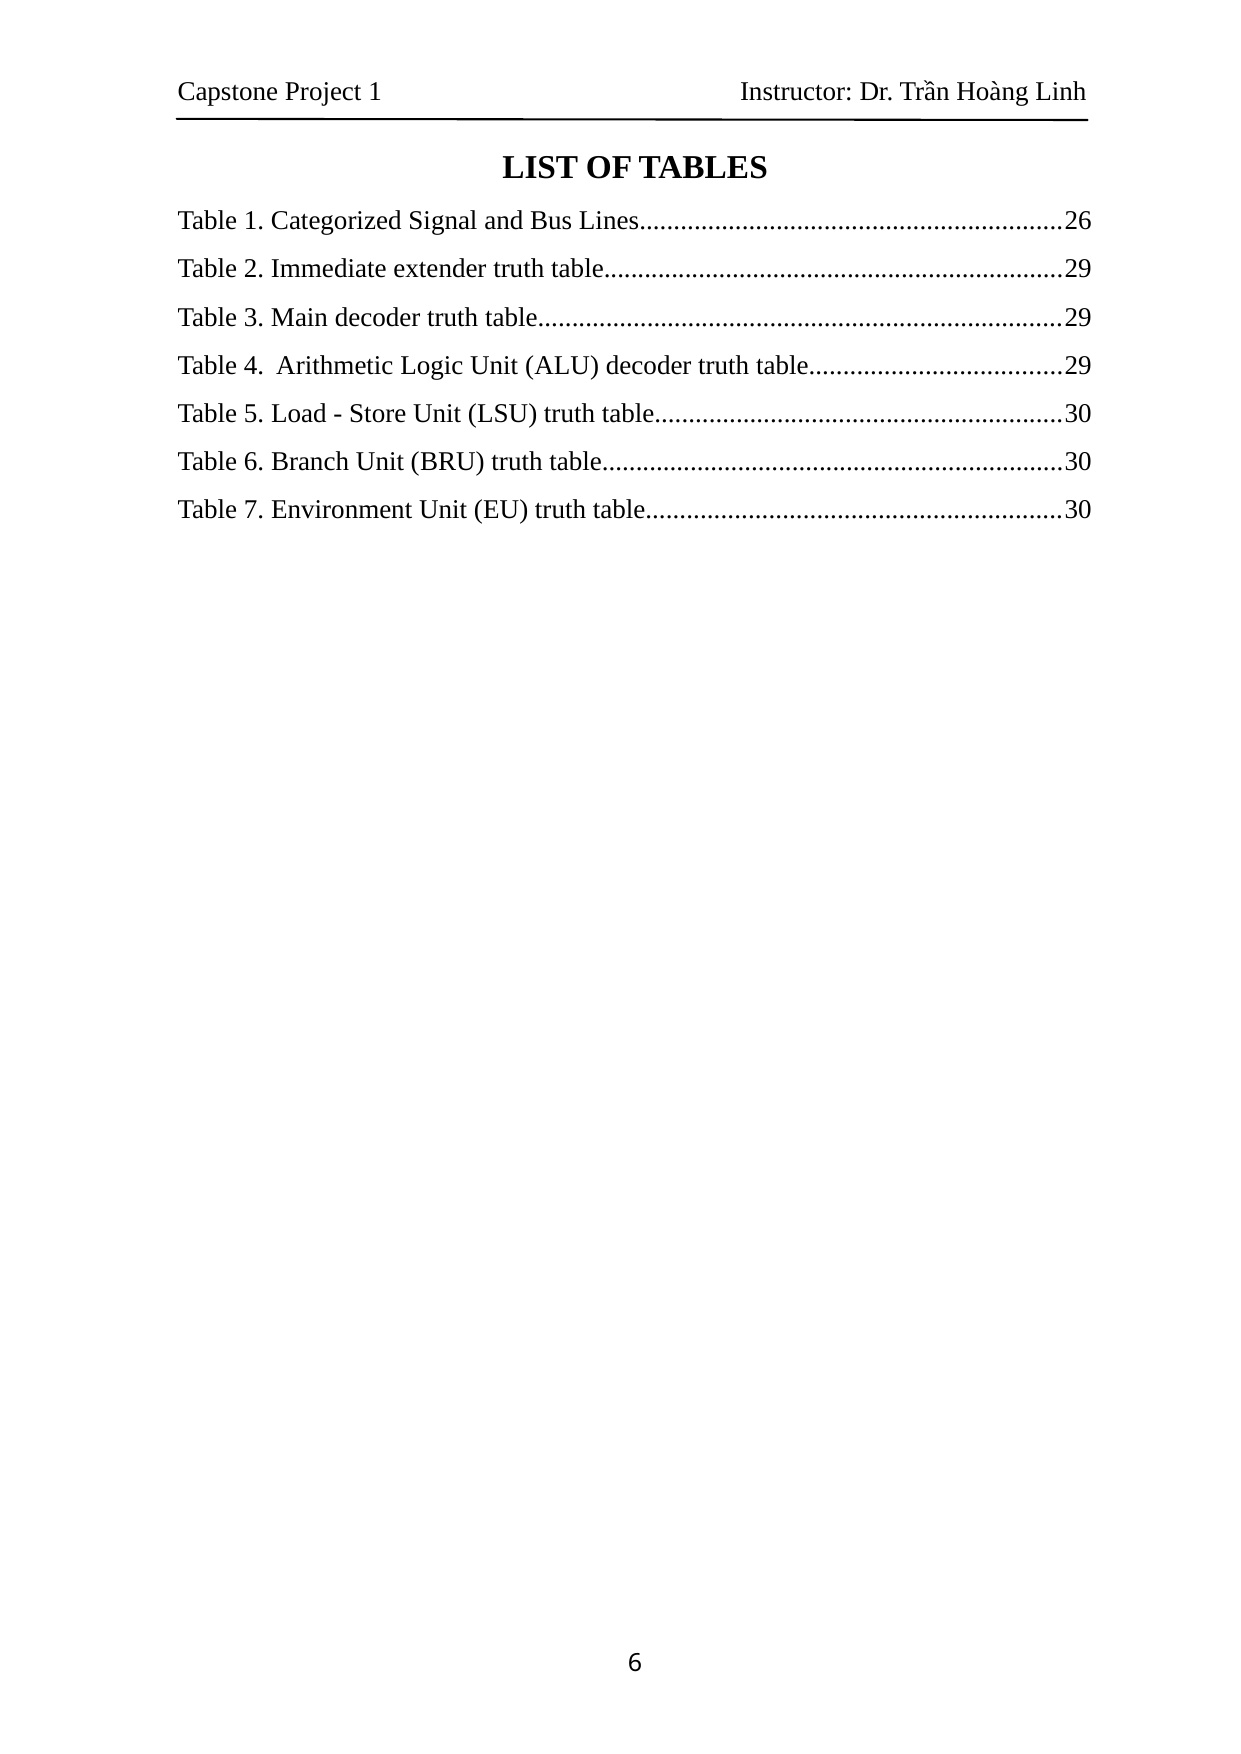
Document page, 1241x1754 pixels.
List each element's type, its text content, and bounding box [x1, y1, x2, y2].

text Table 5. Load - Store Unit (LSU) truth table 30 [177, 397, 1092, 428]
text Table 1. Categorized Signal and Bus Lines 26 [177, 204, 1092, 235]
text LIST OF TABLES [177, 148, 1092, 186]
text Table 4. Arithmetic Logic Unit (ALU) decoder truth table 29 [177, 349, 1092, 380]
text Table 2. Immediate extender truth table 29 [177, 252, 1092, 284]
text Table 6. Branch Unit (BRU) truth table 30 [177, 445, 1092, 477]
text Table 3. Main decoder truth table 29 [177, 301, 1092, 332]
text Table 7. Environment Unit (EU) truth table 30 [177, 494, 1092, 525]
